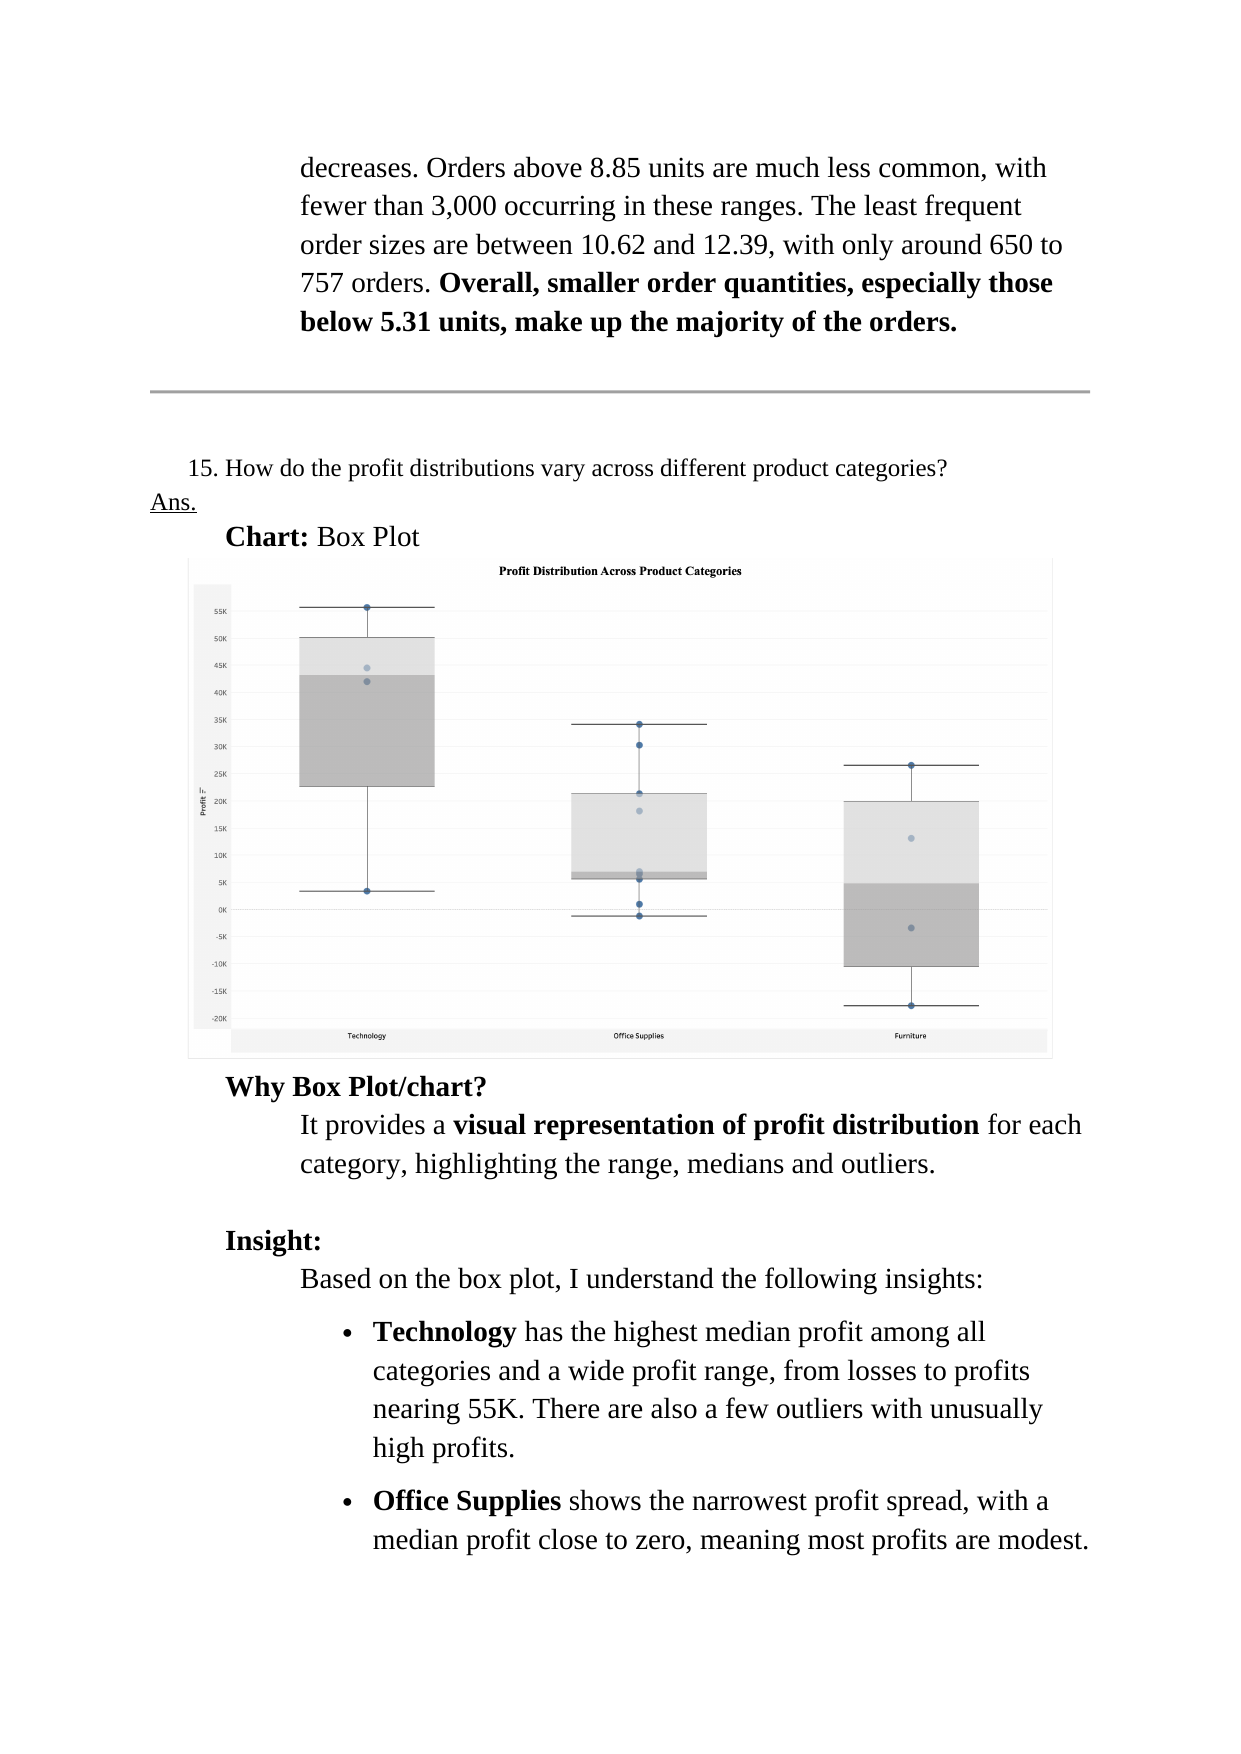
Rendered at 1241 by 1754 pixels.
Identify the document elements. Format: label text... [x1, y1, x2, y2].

text It provides a visual representation of profit distribution for each category, highlighting the range, medians and outliers. [300, 1107, 1090, 1179]
text Based on the box plot, I understand the following insights: [300, 1261, 1090, 1295]
text Chart: Box Plot [225, 519, 1090, 553]
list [343, 1483, 1090, 1555]
text Ans. [150, 487, 1090, 515]
list How do the profit distributions vary across different product categories? [187, 453, 1090, 482]
picture [187, 558, 1053, 1059]
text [300, 150, 1090, 338]
list Technology has the highest median profit among all categories and a wide profit range, from losses to profits nearing 55K. There are also a few outliers with unusually high profits. [343, 1314, 1090, 1464]
text Insight: [225, 1223, 1090, 1256]
